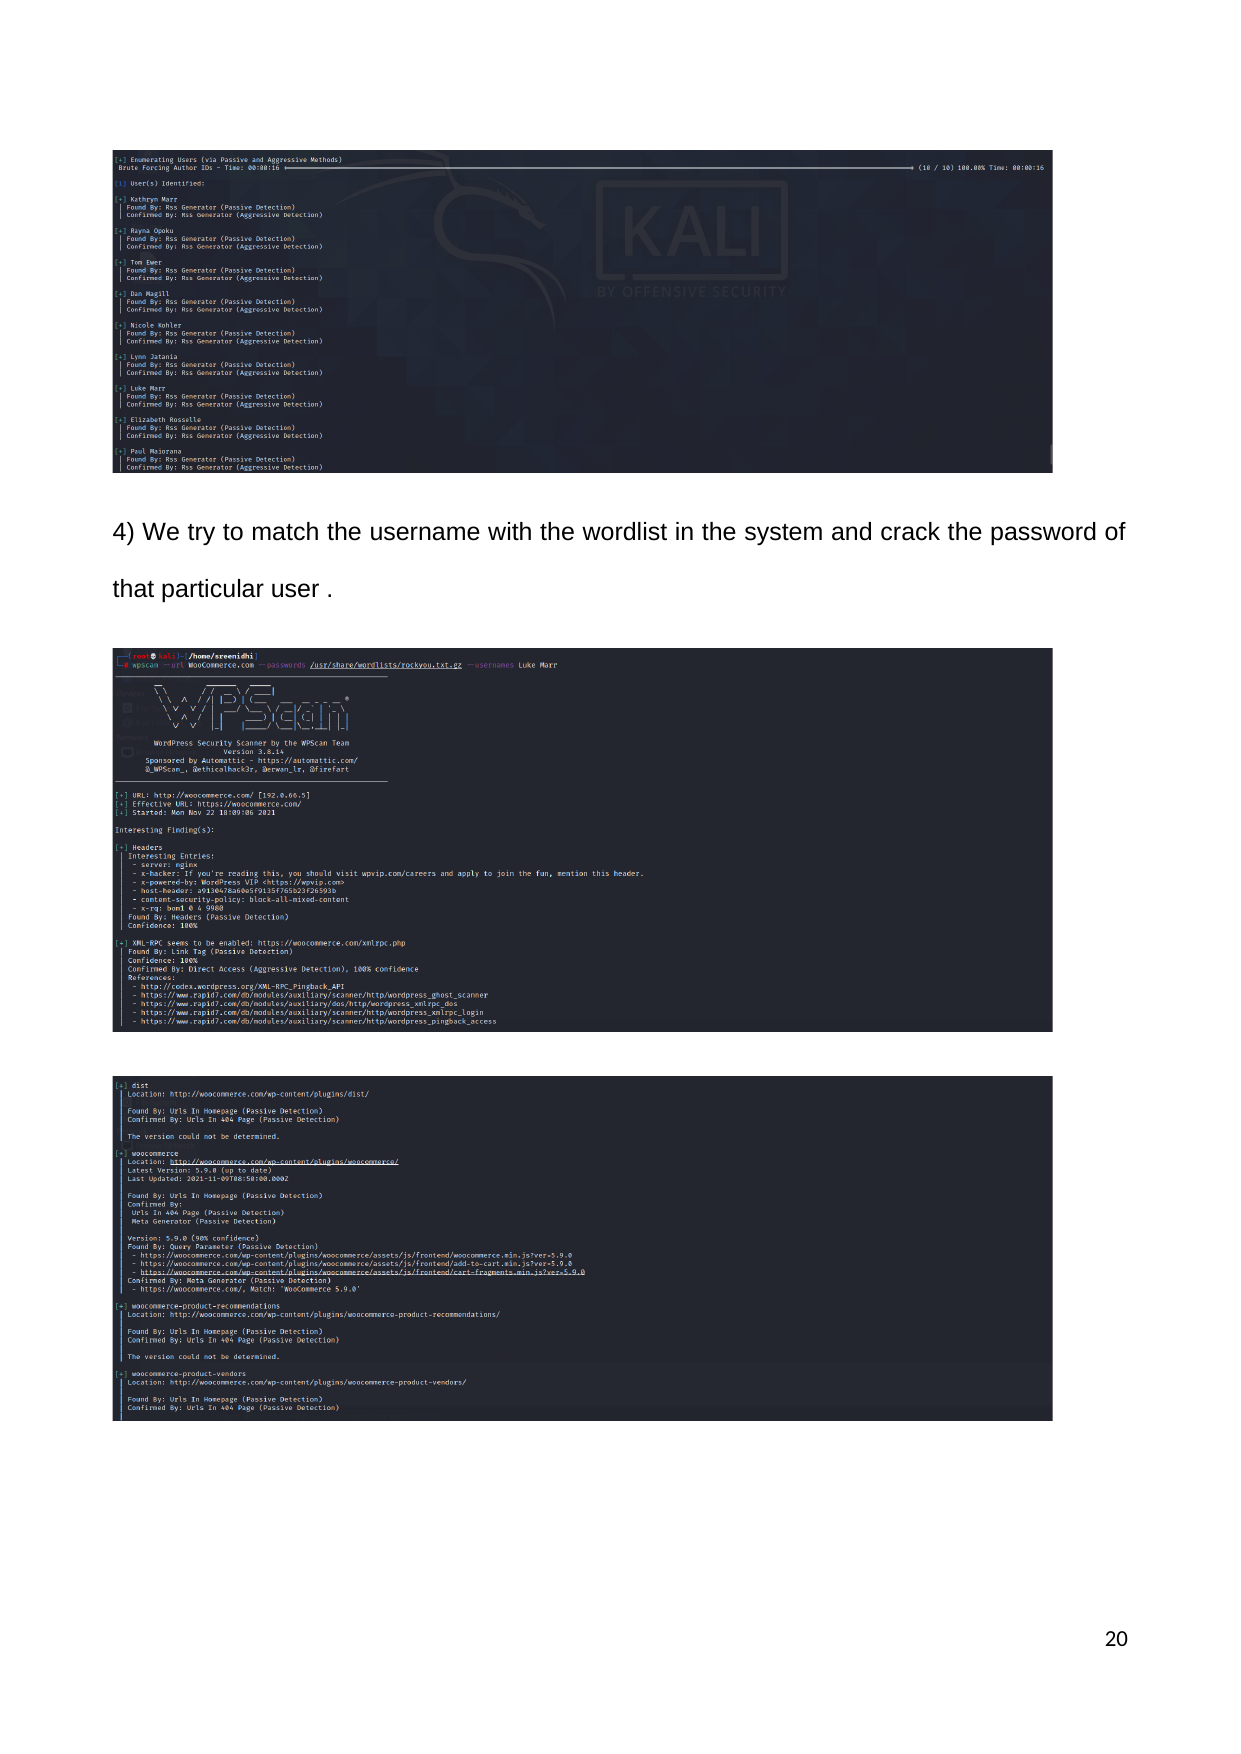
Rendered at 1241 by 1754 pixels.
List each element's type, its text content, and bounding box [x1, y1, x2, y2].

picture [112, 648, 1053, 1032]
text 4) We try to match the username with the wordlist in the system and crack the password of that particular user . [112, 517, 1128, 603]
picture [112, 150, 1053, 473]
picture [112, 1076, 1053, 1421]
